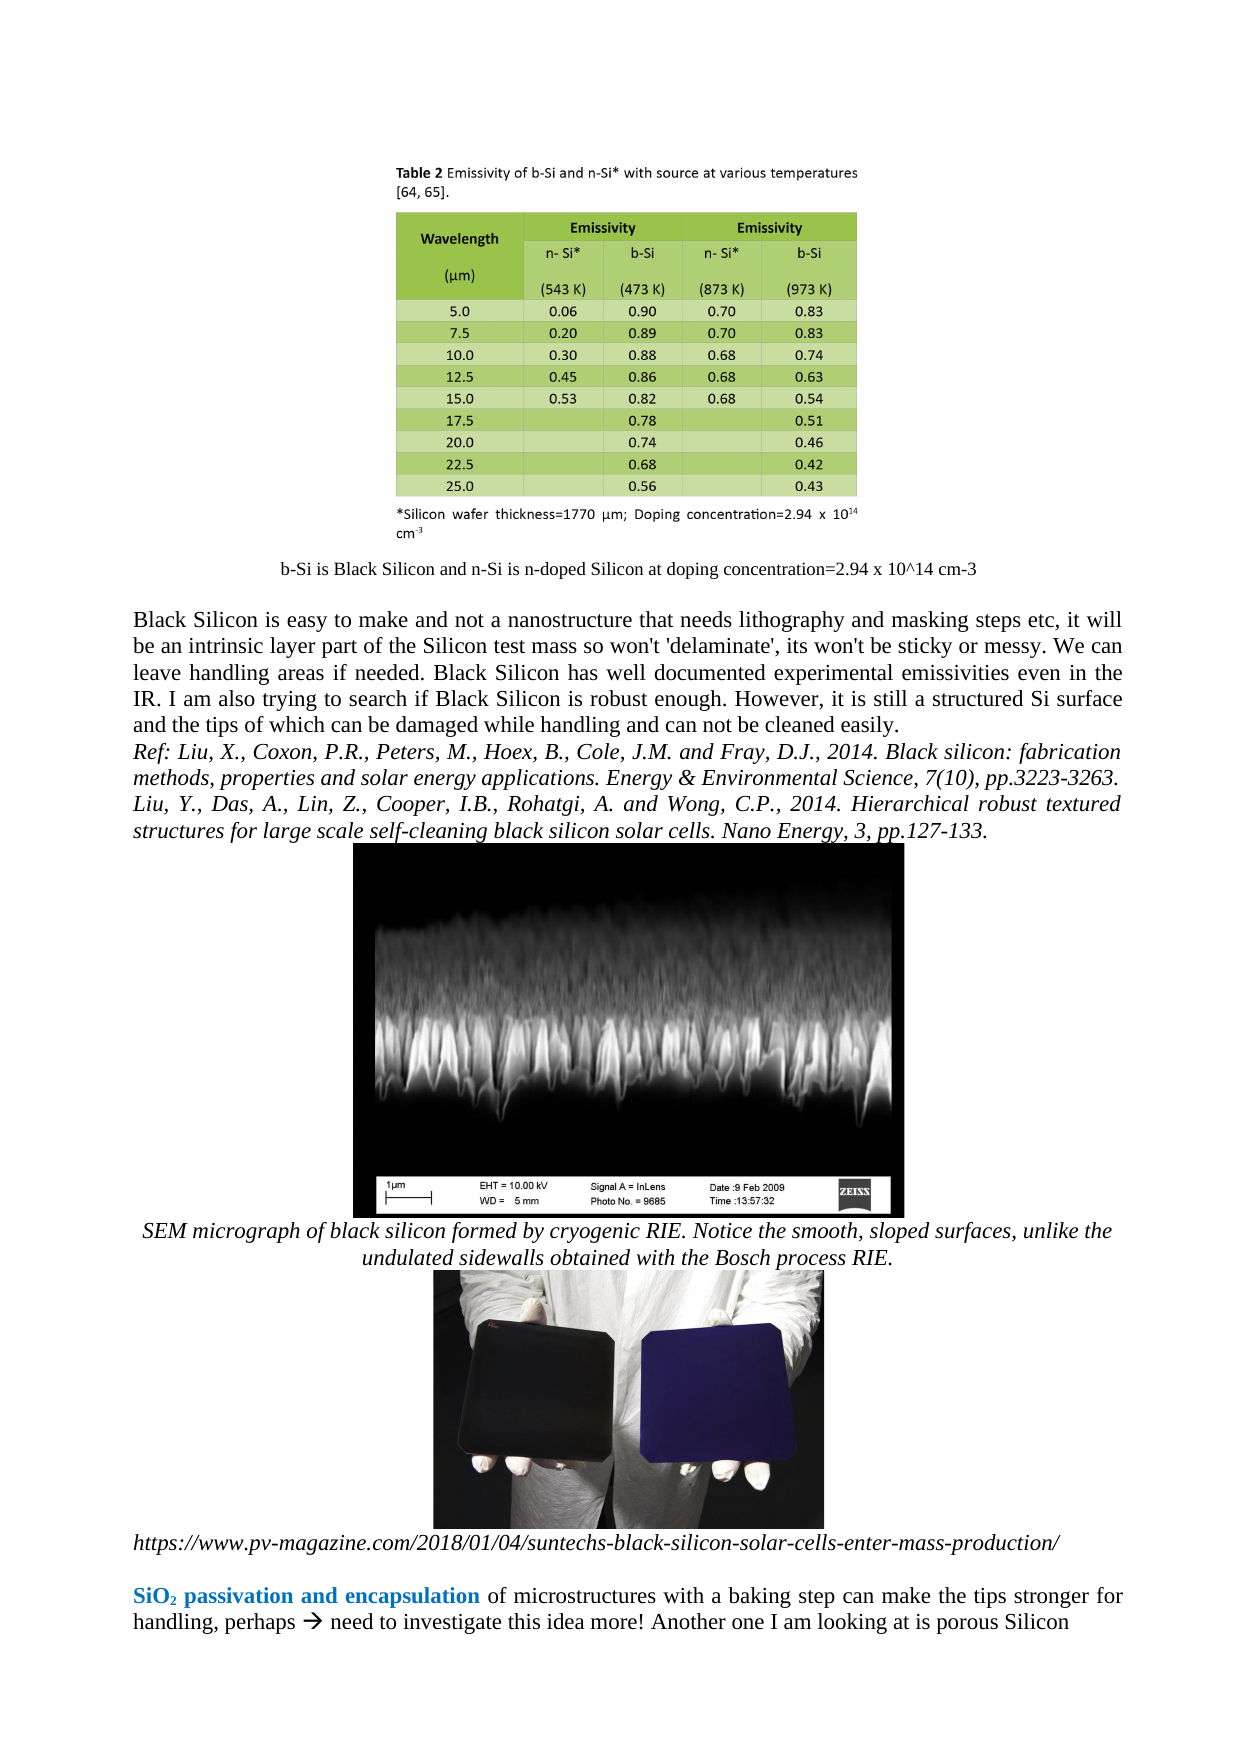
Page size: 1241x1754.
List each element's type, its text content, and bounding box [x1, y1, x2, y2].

picture [433, 1270, 825, 1529]
picture [353, 843, 905, 1218]
text Black Silicon is easy to make and not a nanostructure that needs lithography and masking steps etc, it will be an intrinsic layer part of the Silicon test mass so won't 'delaminate', its won't be sticky or messy. We can leave handling areas if needed. Black Silicon has well documented experimental emissivities even in the IR. I am also trying to search if Black Silicon is robust enough. However, it is still a structured Si surface and the tips of which can be damaged while handling and can not be cleaned easily. [133, 606, 1124, 738]
text SEM micrograph of black silicon formed by cryogenic RIE. Notice the smooth, sloped surfaces, unlike the undulated sidewalls obtained with the Bosch process RIE. [133, 1217, 1124, 1270]
text SiO2 passivation and encapsulation of microstructures with a baking step can make the tips stronger for handling, perhaps need to investigate this idea more! Another one I am looking at is porous Silicon [133, 1582, 1124, 1634]
text https://www.pv-magazine.com/2018/01/04/suntechs-black-silicon-solar-cells-enter-mass-production/ [133, 1529, 1124, 1555]
picture [372, 147, 885, 558]
text Ref: Liu, X., Coxon, P.R., Peters, M., Hoex, B., Cole, J.M. and Fray, D.J., 2014. Black silicon: fabrication methods, properties and solar energy applications. Energy & Environmental Science, 7(10), pp.3223-3263. [133, 738, 1124, 790]
text Liu, Y., Das, A., Lin, Z., Cooper, I.B., Rohatgi, A. and Wong, C.P., 2014. Hierarchical robust textured structures for large scale self-cleaning black silicon solar cells. Nano Energy, 3, pp.127-133. [133, 790, 1124, 843]
text b-Si is Black Silicon and n-Si is n-doped Silicon at doping concentration=2.94 x 10^14 cm-3 [133, 558, 1124, 579]
